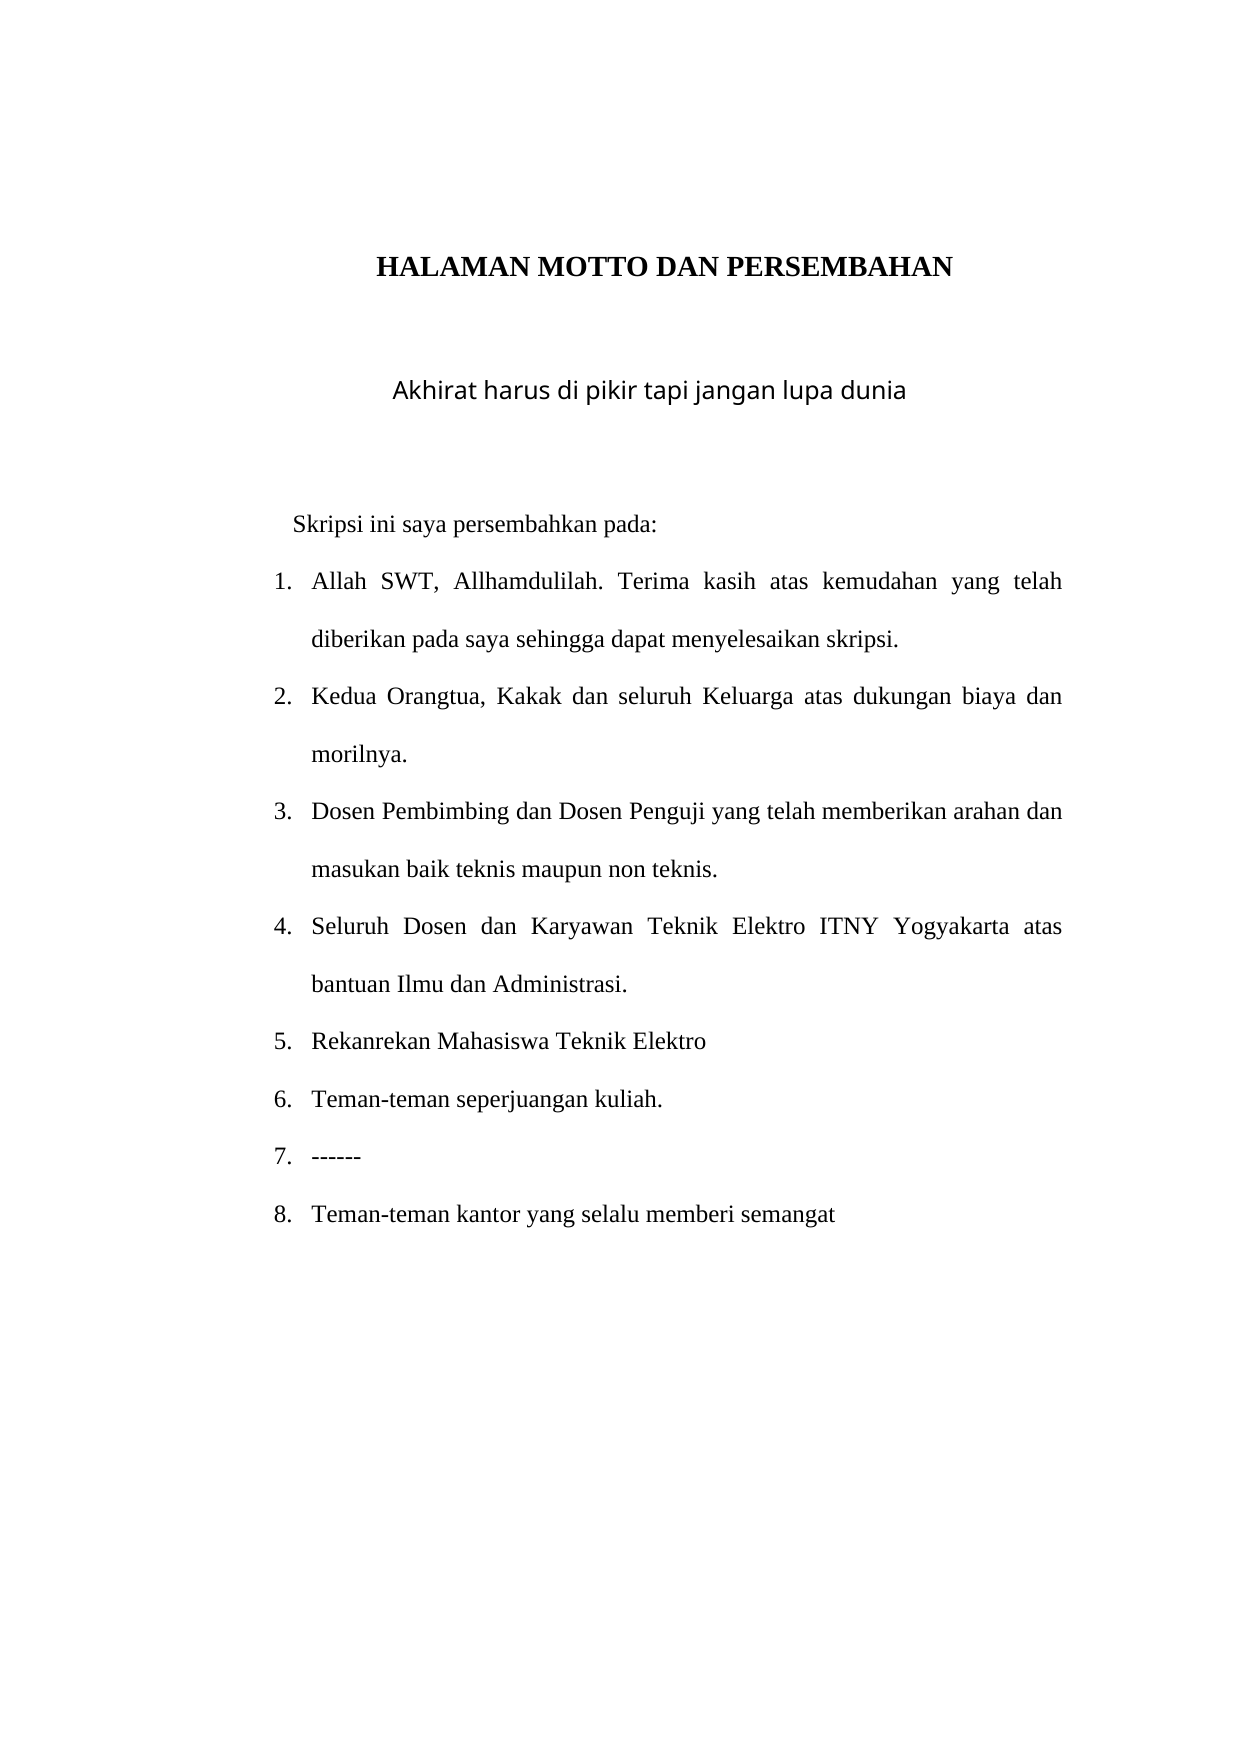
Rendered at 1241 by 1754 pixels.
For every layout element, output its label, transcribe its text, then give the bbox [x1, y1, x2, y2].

list Rekanrekan Mahasiswa Teknik Elektro [274, 1026, 1063, 1055]
subtitle HALAMAN MOTTO DAN PERSEMBAHAN [266, 249, 1063, 282]
list Teman-teman kantor yang selalu memberi semangat [274, 1199, 1063, 1227]
list Dosen Pembimbing dan Dosen Penguji yang telah memberikan arahan dan masukan baik teknis maupun non teknis. [274, 796, 1063, 882]
text Akhirat harus di pikir tapi jangan lupa dunia [236, 372, 1063, 406]
list Allah SWT, Allhamdulilah. Terima kasih atas kemudahan yang telah diberikan pada saya sehingga dapat menyelesaikan skripsi. [274, 566, 1063, 652]
list Seluruh Dosen dan Karyawan Teknik Elektro ITNY Yogyakarta atas bantuan Ilmu dan Administrasi. [274, 911, 1063, 997]
text Skripsi ini saya persembahkan pada: [292, 509, 1063, 537]
list Kedua Orangtua, Kakak dan seluruh Keluarga atas dukungan biaya dan morilnya. [274, 681, 1063, 767]
list Teman-teman seperjuangan kuliah. [274, 1084, 1063, 1112]
list ------ [274, 1141, 1063, 1170]
